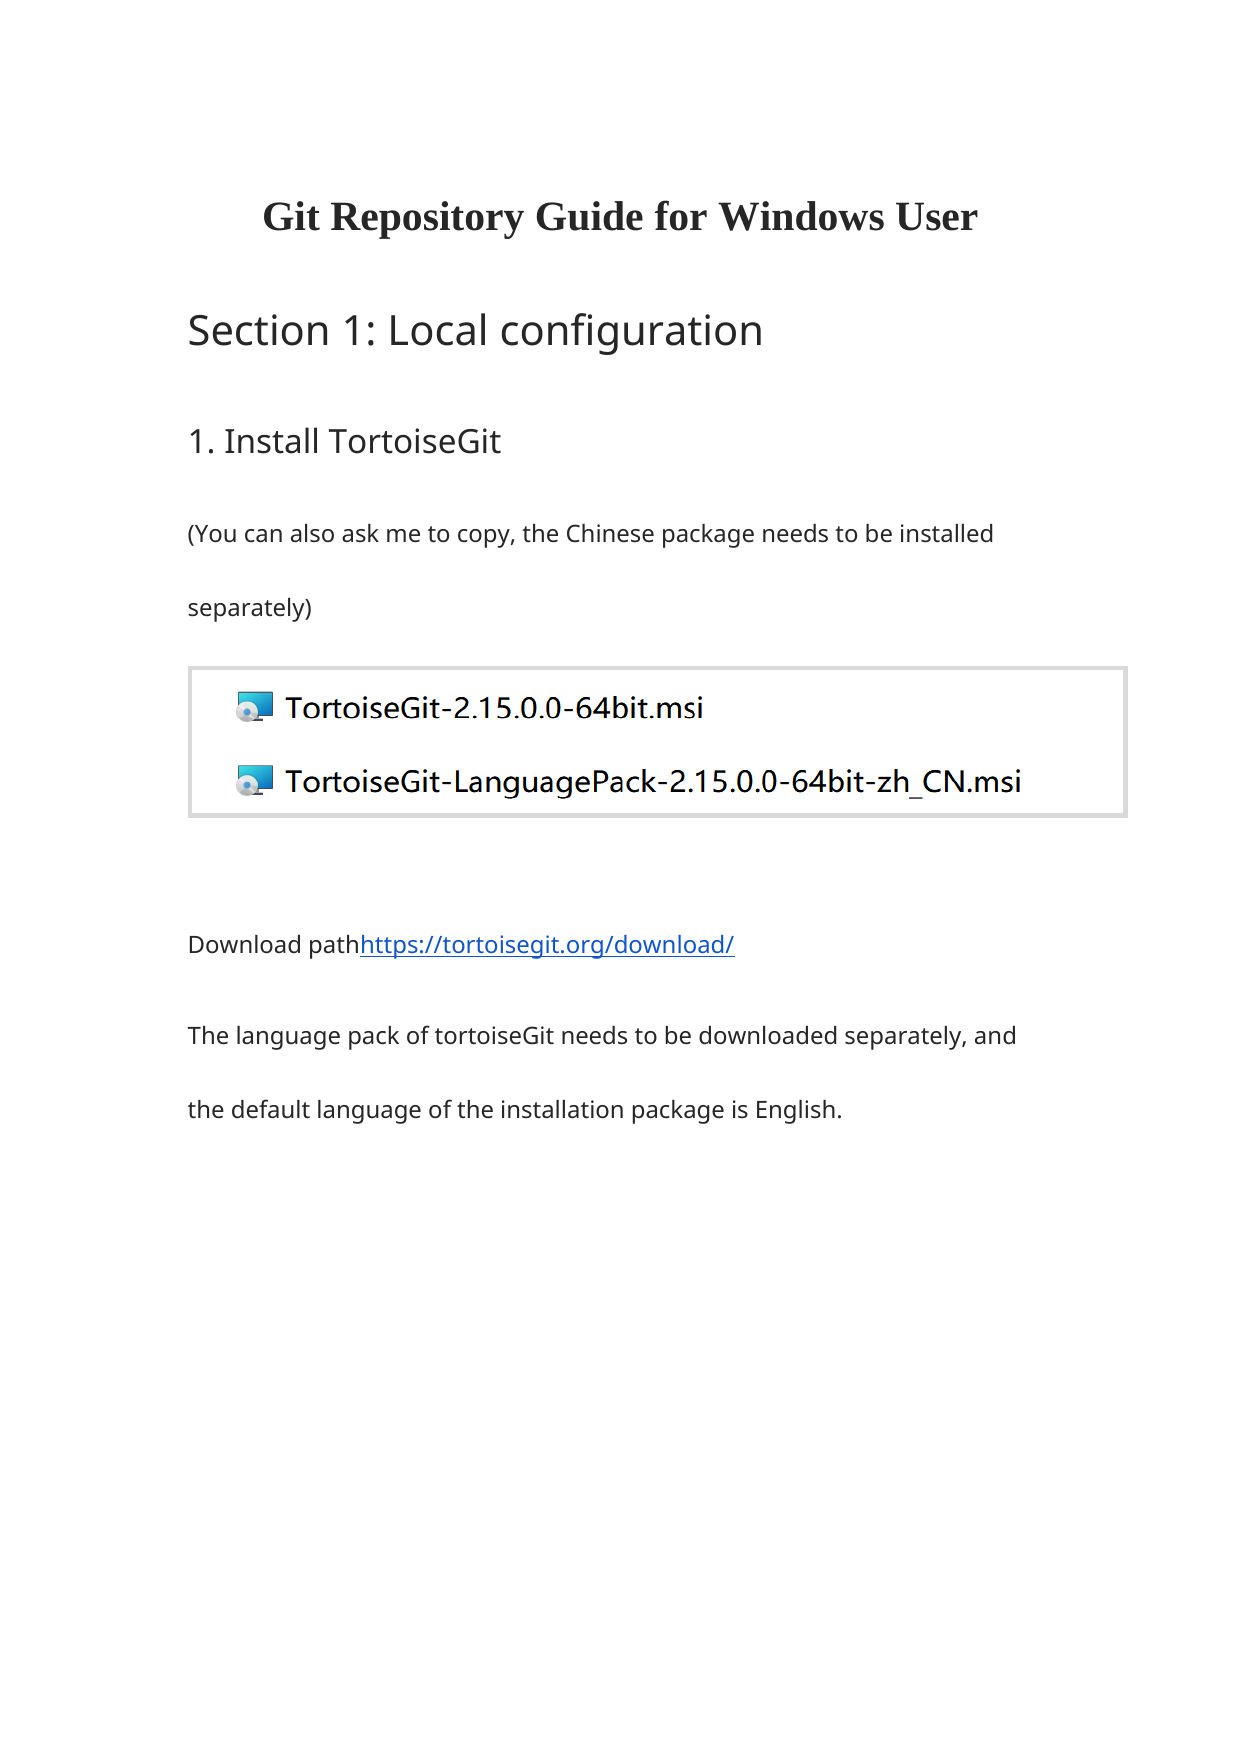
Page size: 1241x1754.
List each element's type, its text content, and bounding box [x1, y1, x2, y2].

text Git Repository Guide for Windows User [187, 183, 1053, 248]
text Download pathhttps://tortoisegit.org/download/ [187, 912, 1053, 977]
picture [192, 670, 1123, 813]
text (You can also ask me to copy, the Chinese package needs to be installed separately) [187, 500, 1053, 640]
subtitle Section 1: Local configuration [187, 297, 1053, 362]
text The language pack of tortoiseGit needs to be downloaded separately, and the default language of the installation package is English. [187, 1002, 1053, 1142]
subtitle 1. Install TortoiseGit [187, 408, 1053, 473]
